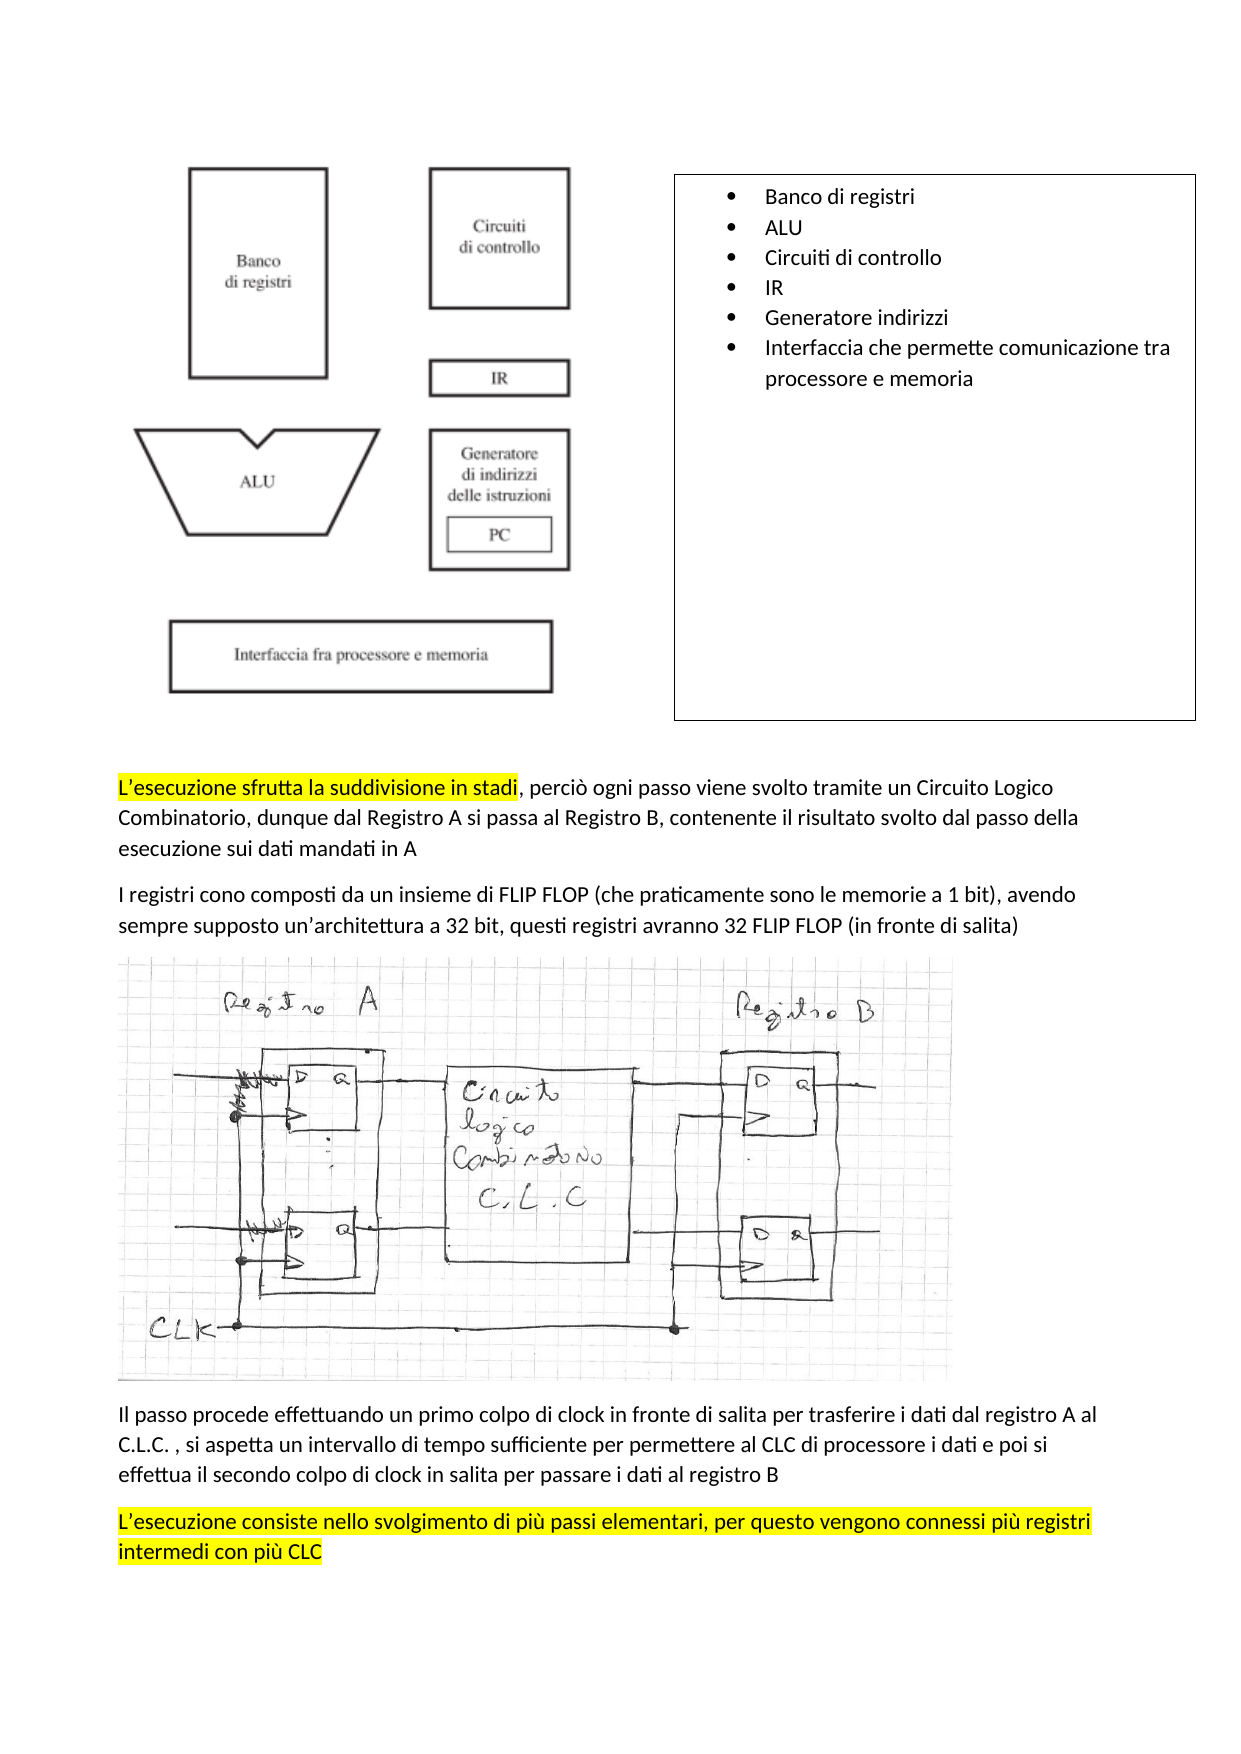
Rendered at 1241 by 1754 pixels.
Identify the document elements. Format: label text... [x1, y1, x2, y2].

picture [118, 147, 626, 725]
text Il passo procede effettuando un primo colpo di clock in fronte di salita per trasferire i dati dal registro A al C.L.C. , si aspetta un intervallo di tempo sufficiente per permettere al CLC di processore i dati e poi si effettua il secondo colpo di clock in salita per passare i dati al registro B [118, 1400, 1122, 1488]
picture [118, 957, 953, 1381]
text L’esecuzione sfrutta la suddivisione in stadi, perciò ogni passo viene svolto tramite un Circuito Logico Combinatorio, dunque dal Registro A si passa al Registro B, contenente il risultato svolto dal passo della esecuzione sui dati mandati in A [118, 773, 1122, 862]
text I registri cono composti da un insieme di FLIP FLOP (che praticamente sono le memorie a 1 bit), avendo sempre supposto un’architettura a 32 bit, questi registri avranno 32 FLIP FLOP (in fronte di salita) [118, 881, 1122, 939]
text L’esecuzione consiste nello svolgimento di più passi elementari, per questo vengono connessi più registri intermedi con più CLC [118, 1507, 1122, 1565]
